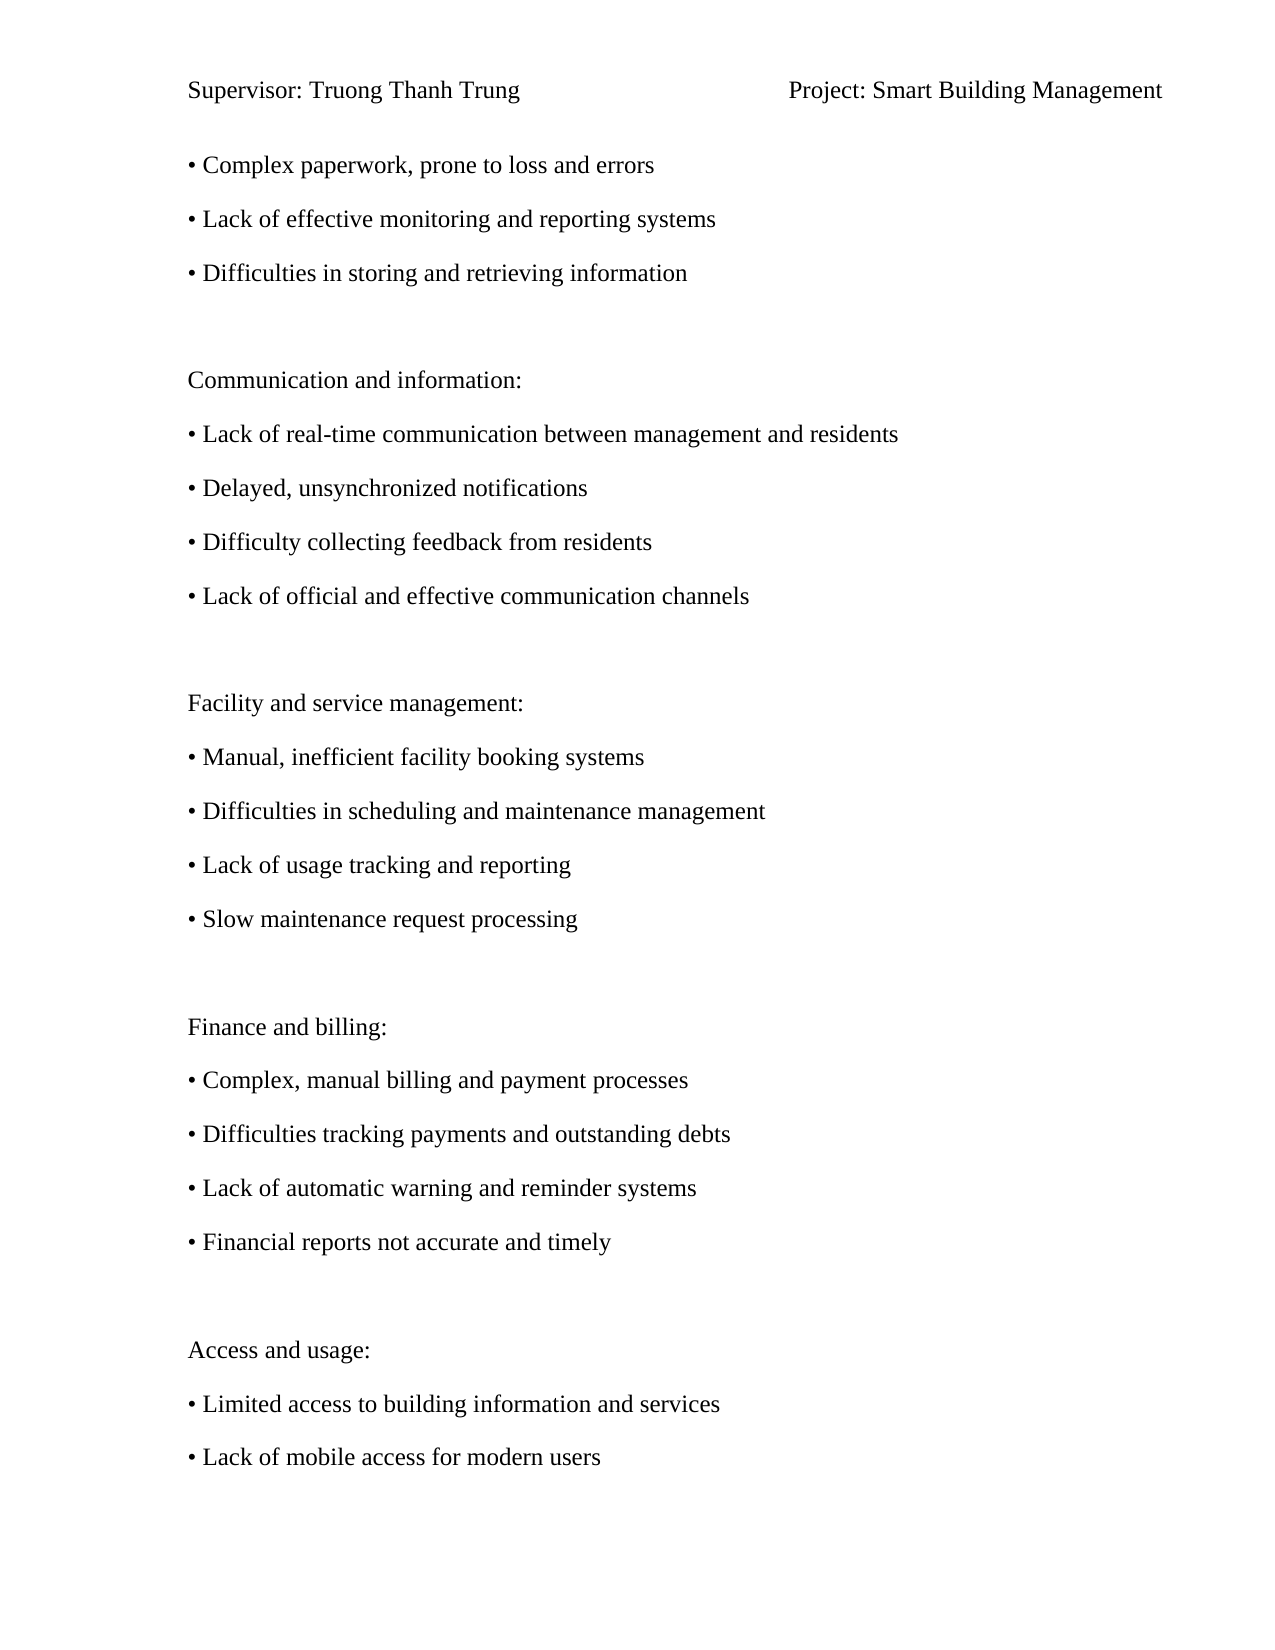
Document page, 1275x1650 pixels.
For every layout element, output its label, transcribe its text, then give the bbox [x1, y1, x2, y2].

text • Difficulties tracking payments and outstanding debts [187, 1119, 1087, 1148]
text • Financial reports not accurate and timely [187, 1227, 1087, 1256]
text • Complex paperwork, prone to loss and errors [187, 150, 1087, 179]
text Finance and billing: [187, 1012, 1087, 1040]
text • Lack of usage tracking and reporting [187, 850, 1087, 879]
text • Complex, manual billing and payment processes [187, 1066, 1087, 1094]
text • Lack of effective monitoring and reporting systems [187, 204, 1087, 233]
text • Difficulties in storing and retrieving information [187, 258, 1087, 286]
text • Lack of mobile access for modern users [187, 1442, 1087, 1471]
text • Lack of official and effective communication channels [187, 581, 1087, 609]
text • Difficulty collecting feedback from residents [187, 527, 1087, 556]
text • Delayed, unsynchronized notifications [187, 473, 1087, 502]
text Communication and information: [187, 365, 1087, 394]
text Facility and service management: [187, 688, 1087, 717]
text • Lack of automatic warning and reminder systems [187, 1173, 1087, 1202]
text • Limited access to building information and services [187, 1389, 1087, 1417]
text • Slow maintenance request processing [187, 904, 1087, 933]
text • Manual, inefficient facility booking systems [187, 742, 1087, 771]
text • Lack of real-time communication between management and residents [187, 419, 1087, 448]
text Access and usage: [187, 1335, 1087, 1363]
text • Difficulties in scheduling and maintenance management [187, 796, 1087, 825]
